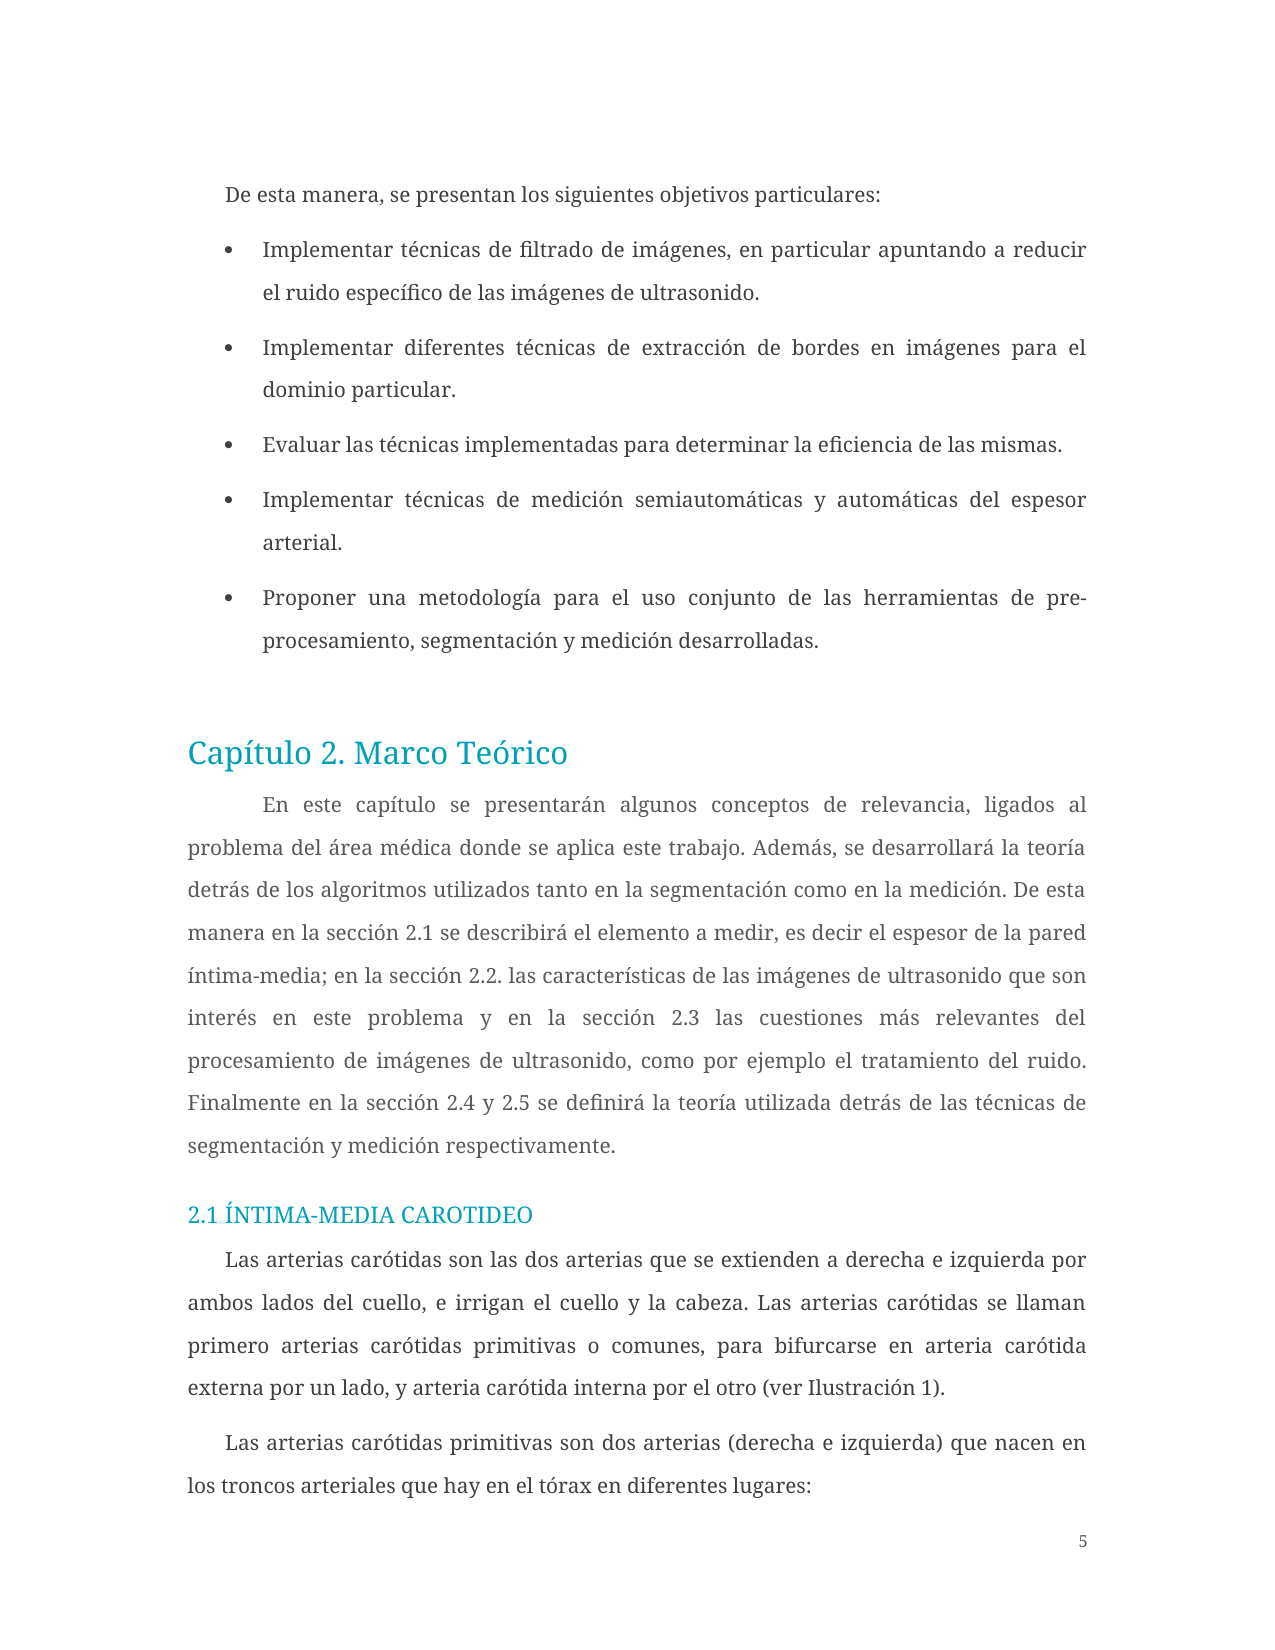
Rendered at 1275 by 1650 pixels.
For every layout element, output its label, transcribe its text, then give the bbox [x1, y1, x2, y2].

text Las arterias carótidas primitivas son dos arterias (derecha e izquierda) que nacen en los troncos arteriales que hay en el tórax en diferentes lugares: [187, 1428, 1087, 1499]
subtitle 2.1 Íntima-media carotideo [187, 1199, 1087, 1230]
text Las arterias carótidas son las dos arterias que se extienden a derecha e izquierda por ambos lados del cuello, e irrigan el cuello y la cabeza. Las arterias carótidas se llaman primero arterias carótidas primitivas o comunes, para bifurcarse en arteria carótida externa por un lado, y arteria carótida interna por el otro (ver Ilustración 1). [187, 1246, 1087, 1402]
text En este capítulo se presentarán algunos conceptos de relevancia, ligados al problema del área médica donde se aplica este trabajo. Además, se desarrollará la teoría detrás de los algoritmos utilizados tanto en la segmentación como en la medición. De esta manera en la sección 2.1 se describirá el elemento a medir, es decir el espesor de la pared íntima-media; en la sección 2.2. las características de las imágenes de ultrasonido que son interés en este problema y en la sección 2.3 las cuestiones más relevantes del procesamiento de imágenes de ultrasonido, como por ejemplo el tratamiento del ruido. Finalmente en la sección 2.4 y 2.5 se definirá la teoría utilizada detrás de las técnicas de segmentación y medición respectivamente. [187, 790, 1087, 1159]
subtitle Capítulo 2. Marco Teórico [187, 731, 1087, 774]
